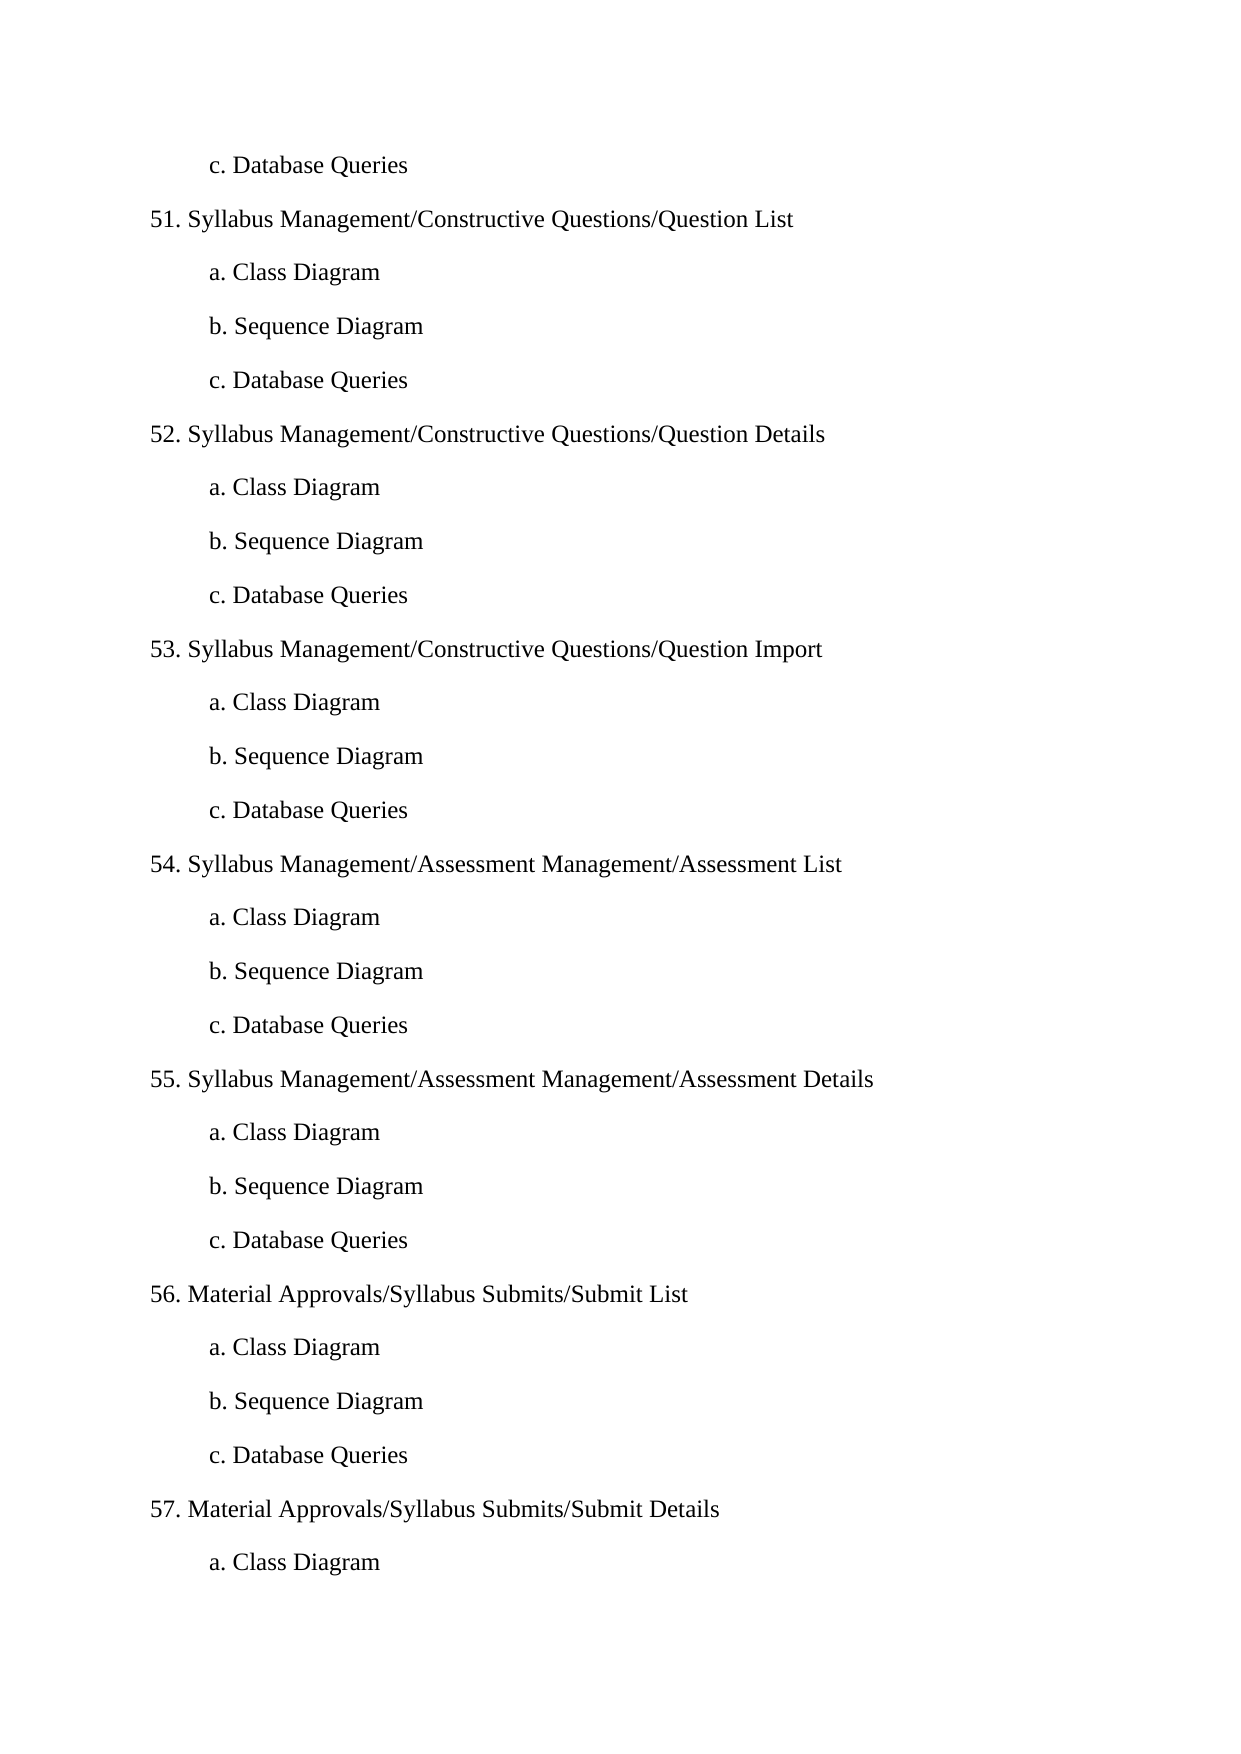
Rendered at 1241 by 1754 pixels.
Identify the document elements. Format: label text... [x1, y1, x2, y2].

text a. Class Diagram [209, 1547, 1090, 1576]
text 51. Syllabus Management/Constructive Questions/Question List [150, 204, 1090, 232]
text b. Sequence Diagram [209, 956, 1090, 985]
text c. Database Queries [209, 580, 1090, 609]
text b. Sequence Diagram [209, 526, 1090, 555]
text 53. Syllabus Management/Constructive Questions/Question Import [150, 634, 1090, 662]
text b. Sequence Diagram [209, 311, 1090, 340]
text c. Database Queries [209, 795, 1090, 824]
text 57. Material Approvals/Syllabus Submits/Submit Details [150, 1494, 1090, 1522]
text a. Class Diagram [209, 902, 1090, 931]
text b. Sequence Diagram [209, 1386, 1090, 1415]
text 54. Syllabus Management/Assessment Management/Assessment List [150, 849, 1090, 877]
text b. Sequence Diagram [209, 1171, 1090, 1200]
text 52. Syllabus Management/Constructive Questions/Question Details [150, 419, 1090, 447]
text c. Database Queries [209, 365, 1090, 394]
text c. Database Queries [209, 1440, 1090, 1469]
text c. Database Queries [209, 150, 1090, 179]
text a. Class Diagram [209, 1332, 1090, 1361]
text a. Class Diagram [209, 257, 1090, 286]
text a. Class Diagram [209, 472, 1090, 501]
text 55. Syllabus Management/Assessment Management/Assessment Details [150, 1064, 1090, 1092]
text 56. Material Approvals/Syllabus Submits/Submit List [150, 1279, 1090, 1307]
text c. Database Queries [209, 1225, 1090, 1254]
text c. Database Queries [209, 1010, 1090, 1039]
text a. Class Diagram [209, 687, 1090, 716]
text b. Sequence Diagram [209, 741, 1090, 770]
text a. Class Diagram [209, 1117, 1090, 1146]
